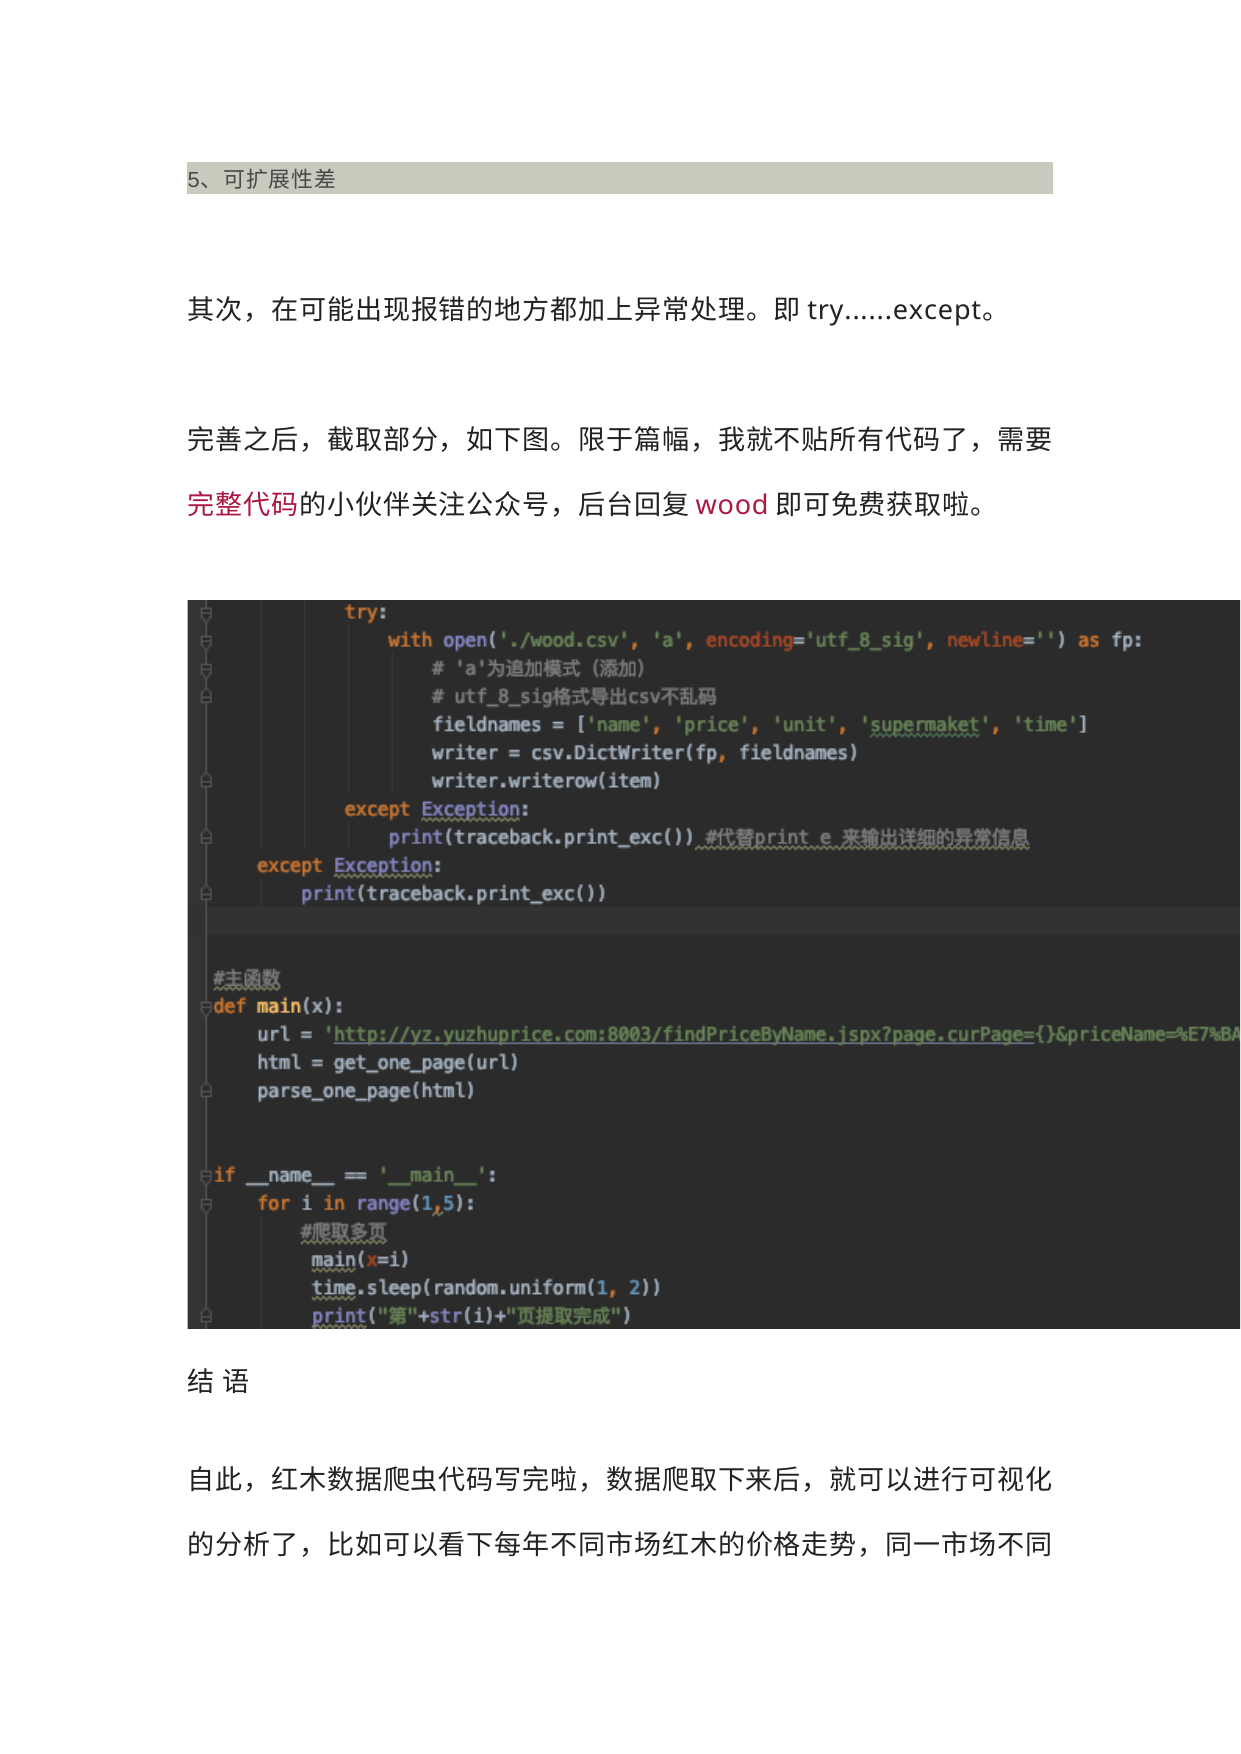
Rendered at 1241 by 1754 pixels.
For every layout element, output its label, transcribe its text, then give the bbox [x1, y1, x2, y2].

text 结 语 [187, 1348, 1053, 1445]
text 其次，在可能出现报错的地方都加上异常处理。即try......except。 [187, 275, 1053, 340]
text 5、可扩展性差 [187, 162, 1053, 194]
picture [187, 600, 1241, 1329]
text 完善之后，截取部分，如下图。限于篇幅，我就不贴所有代码了，需要完整代码的小伙伴关注公众号，后台回复wood即可免费获取啦。 [187, 405, 1053, 535]
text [187, 1445, 1053, 1575]
